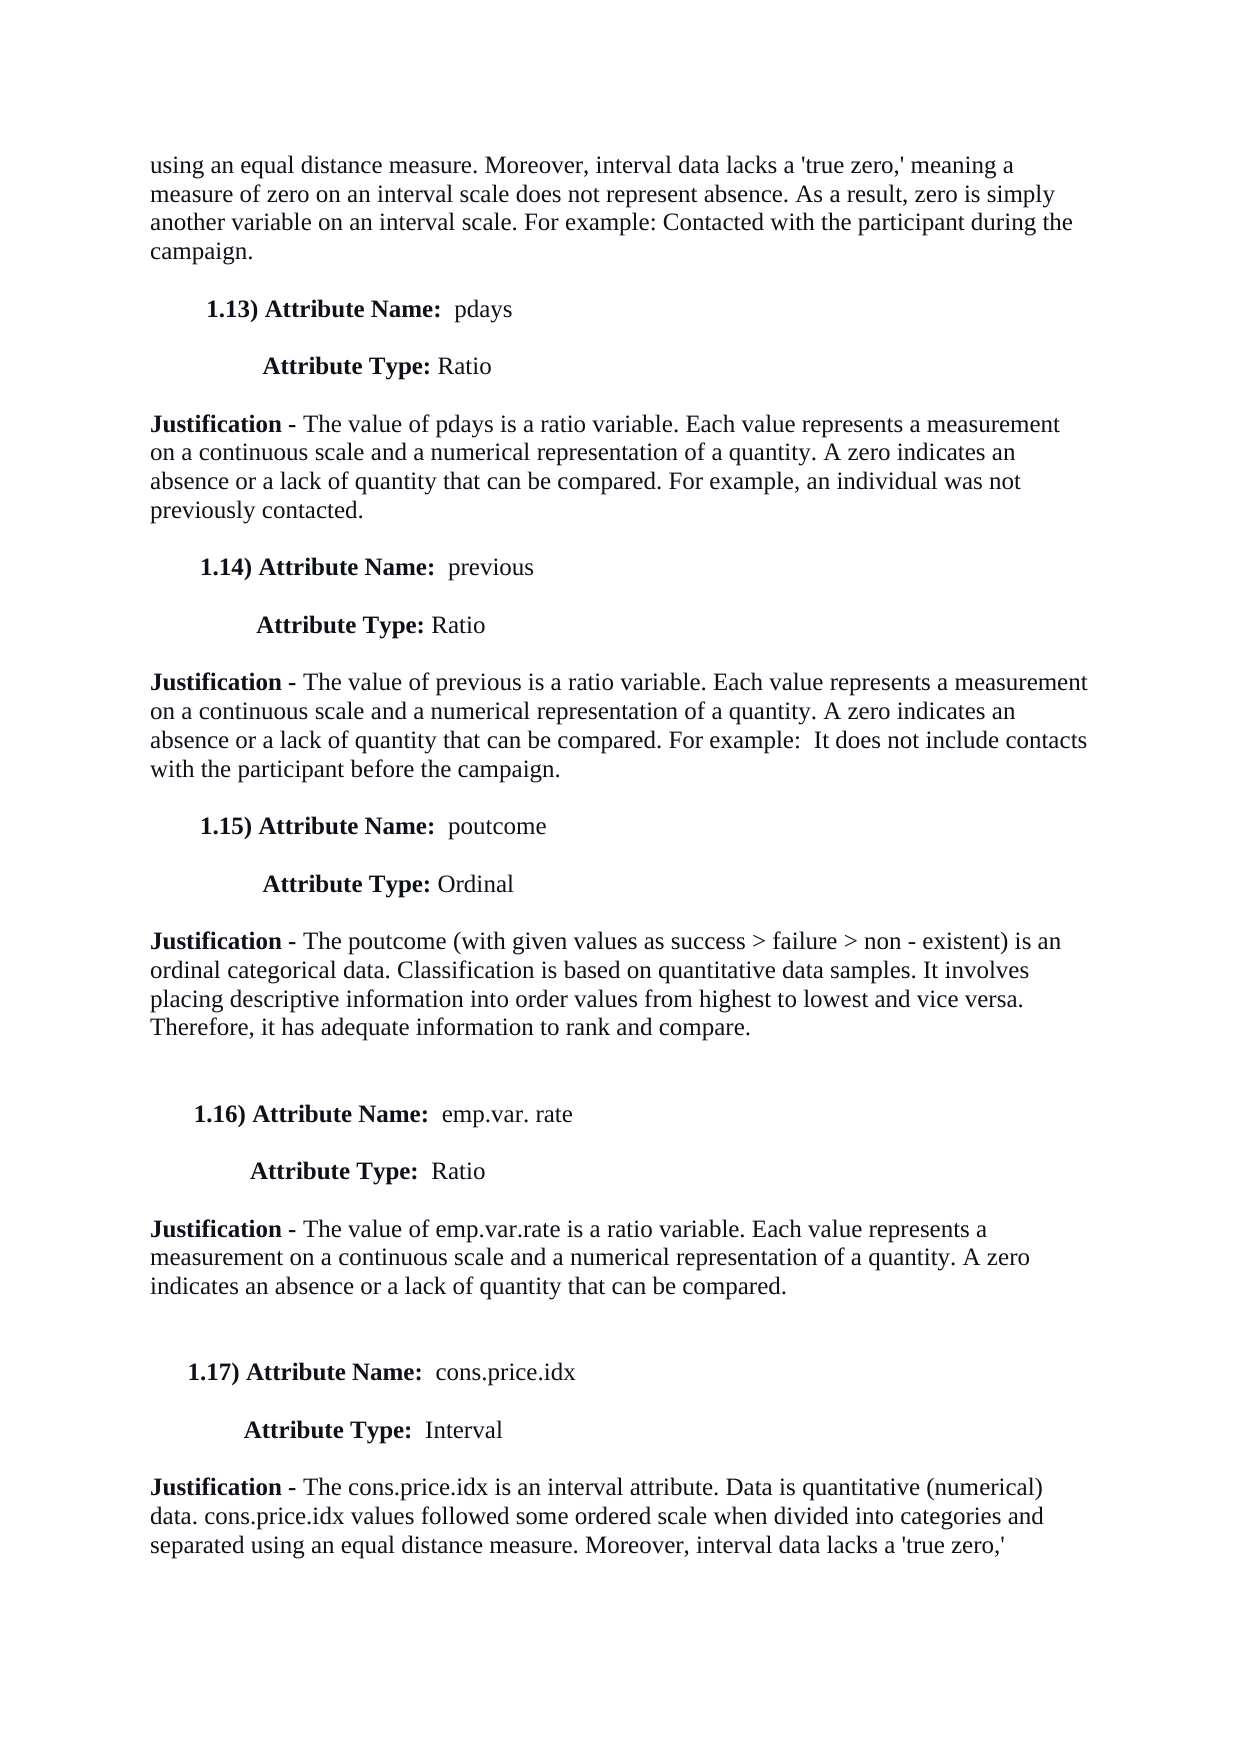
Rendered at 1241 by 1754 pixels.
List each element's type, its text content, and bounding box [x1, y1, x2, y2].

text Justification - The value of emp.var.rate is a ratio variable. Each value represents a measurement on a continuous scale and a numerical representation of a quantity. A zero indicates an absence or a lack of quantity that can be compared. [150, 1214, 1090, 1300]
text Attribute Type: Ratio [150, 610, 1090, 639]
text Attribute Type: Interval [150, 1415, 1090, 1444]
text Attribute Type: Ratio [150, 1156, 1090, 1185]
text Justification - The value of previous is a ratio variable. Each value represents a measurement on a continuous scale and a numerical representation of a quantity. A zero indicates an absence or a lack of quantity that can be compared. For example: It does not include contacts with the participant before the campaign. [150, 667, 1090, 782]
text Justification - The value of pdays is a ratio variable. Each value represents a measurement on a continuous scale and a numerical representation of a quantity. A zero indicates an absence or a lack of quantity that can be compared. For example, an individual was not previously contacted. [150, 409, 1090, 524]
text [150, 150, 1090, 265]
text Justification - The poutcome (with given values as success > failure > non - existent) is an ordinal categorical data. Classification is based on quantitative data samples. It involves placing descriptive information into order values from highest to lowest and vice versa. Therefore, it has adequate information to rank and compare. [150, 926, 1090, 1041]
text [150, 1472, 1090, 1559]
text 1.15) Attribute Name: poutcome [150, 811, 1090, 840]
text 1.16) Attribute Name: emp.var. rate [150, 1099, 1090, 1127]
text Attribute Type: Ratio [150, 351, 1090, 380]
text Attribute Type: Ordinal [150, 869, 1090, 897]
text 1.14) Attribute Name: previous [150, 552, 1090, 581]
text 1.17) Attribute Name: cons.price.idx [150, 1357, 1090, 1386]
text 1.13) Attribute Name: pdays [150, 294, 1090, 322]
